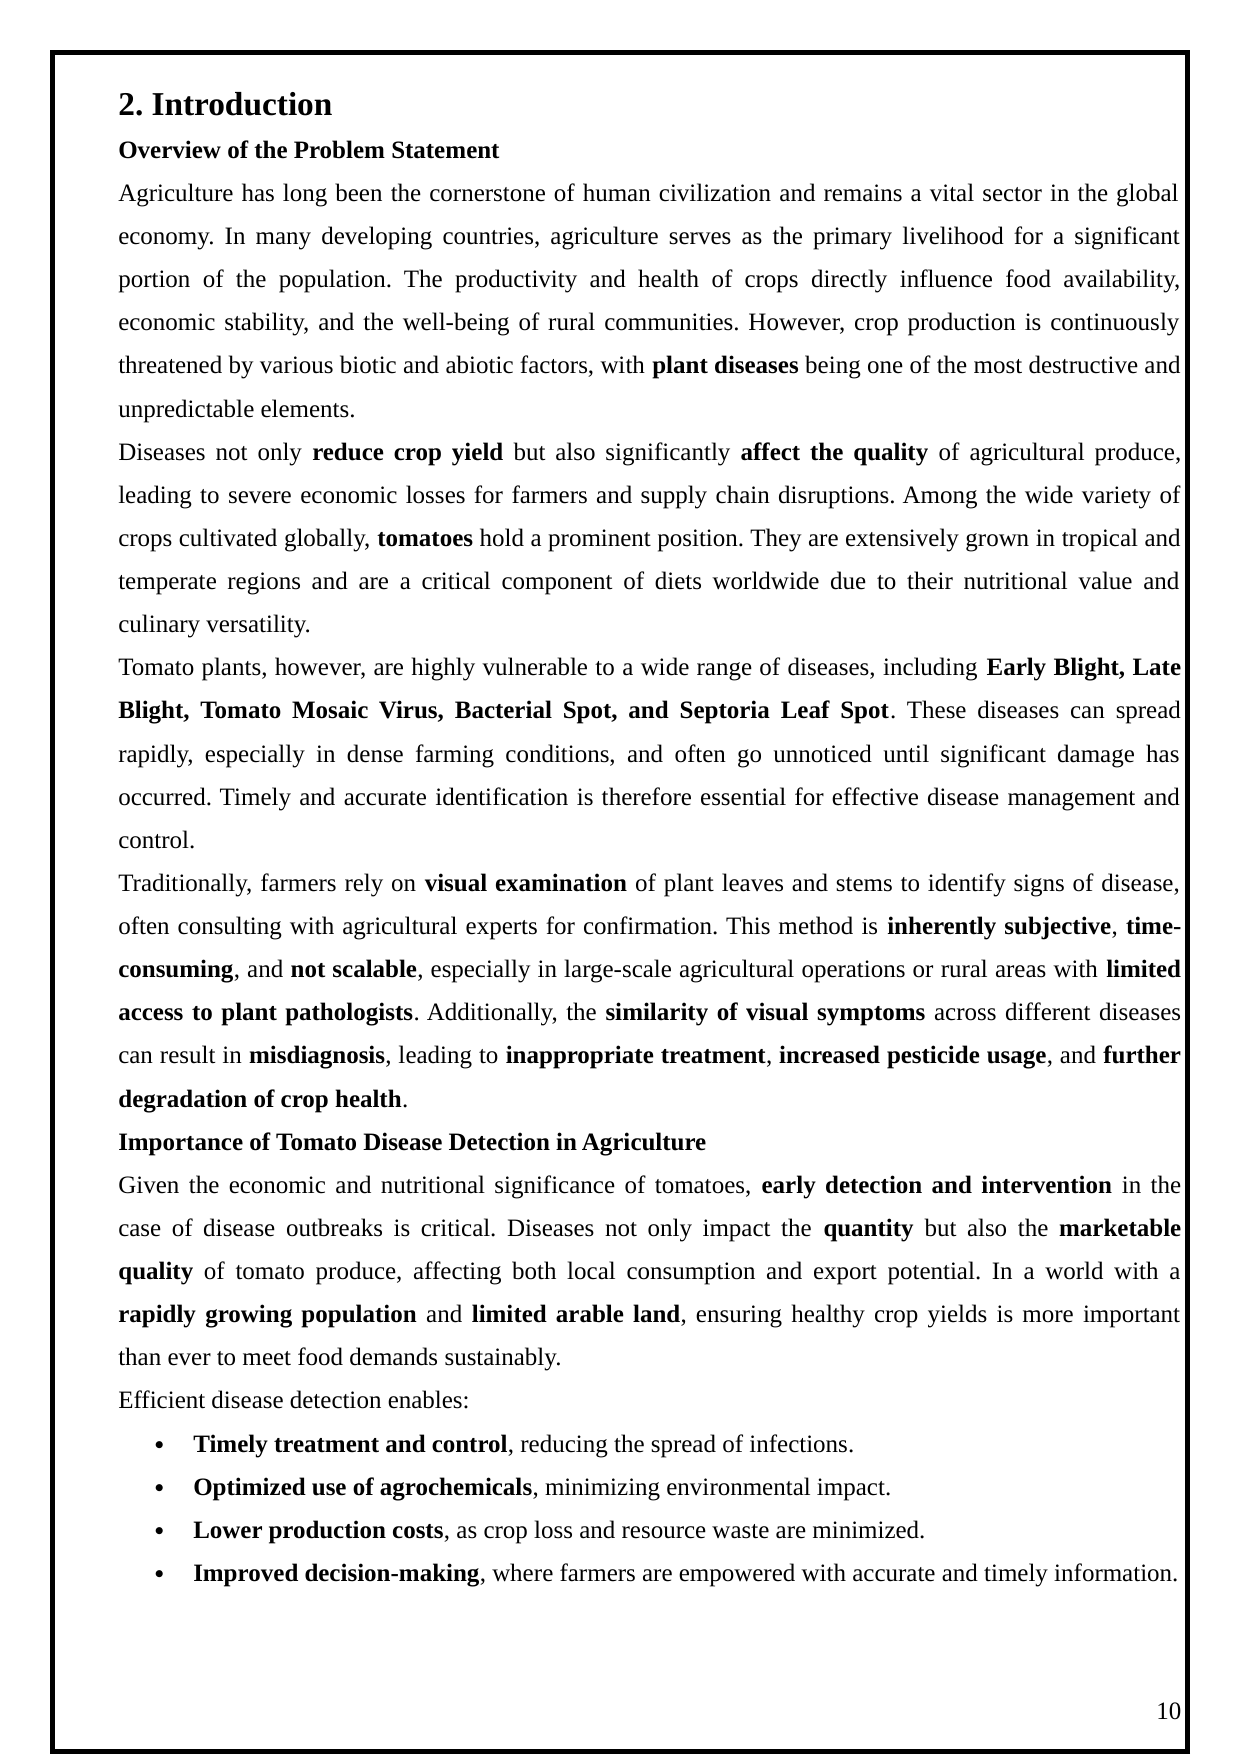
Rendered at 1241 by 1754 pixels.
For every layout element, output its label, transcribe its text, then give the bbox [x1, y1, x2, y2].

list Timely treatment and control, reducing the spread of infections. [156, 1429, 1181, 1457]
subtitle 2. Introduction [118, 84, 1181, 122]
text Traditionally, farmers rely on visual examination of plant leaves and stems to identify signs of disease, often consulting with agricultural experts for confirmation. This method is inherently subjective, time-consuming, and not scalable, especially in large-scale agricultural operations or rural areas with limited access to plant pathologists. Additionally, the similarity of visual symptoms across different diseases can result in misdiagnosis, leading to inappropriate treatment, increased pesticide usage, and further degradation of crop health. [118, 868, 1181, 1112]
text Given the economic and nutritional significance of tomatoes, early detection and intervention in the case of disease outbreaks is critical. Diseases not only impact the quantity but also the marketable quality of tomato produce, affecting both local consumption and export potential. In a world with a rapidly growing population and limited arable land, ensuring healthy crop yields is more important than ever to meet food demands sustainably. [118, 1170, 1181, 1371]
text Tomato plants, however, are highly vulnerable to a wide range of diseases, including Early Blight, Late Blight, Tomato Mosaic Virus, Bacterial Spot, and Septoria Leaf Spot. These diseases can spread rapidly, especially in dense farming conditions, and often go unnoticed until significant damage has occurred. Timely and accurate identification is therefore essential for effective disease management and control. [118, 652, 1181, 854]
list Optimized use of agrochemicals, minimizing environmental impact. [156, 1472, 1181, 1501]
list Lower production costs, as crop loss and resource waste are minimized. [156, 1515, 1181, 1544]
text Diseases not only reduce crop yield but also significantly affect the quality of agricultural produce, leading to severe economic losses for farmers and supply chain disruptions. Among the wide variety of crops cultivated globally, tomatoes hold a prominent position. They are extensively grown in tropical and temperate regions and are a critical component of diets worldwide due to their nutritional value and culinary versatility. [118, 437, 1181, 638]
text Efficient disease detection enables: [118, 1386, 1181, 1414]
text Importance of Tomato Disease Detection in Agriculture [118, 1127, 1181, 1156]
text Agriculture has long been the cornerstone of human civilization and remains a vital sector in the global economy. In many developing countries, agriculture serves as the primary livelihood for a significant portion of the population. The productivity and health of crops directly influence food availability, economic stability, and the well-being of rural communities. However, crop production is continuously threatened by various biotic and abiotic factors, with plant diseases being one of the most destructive and unpredictable elements. [118, 178, 1181, 422]
list Improved decision-making, where farmers are empowered with accurate and timely information. [156, 1558, 1181, 1587]
text Overview of the Problem Statement [118, 135, 1181, 164]
